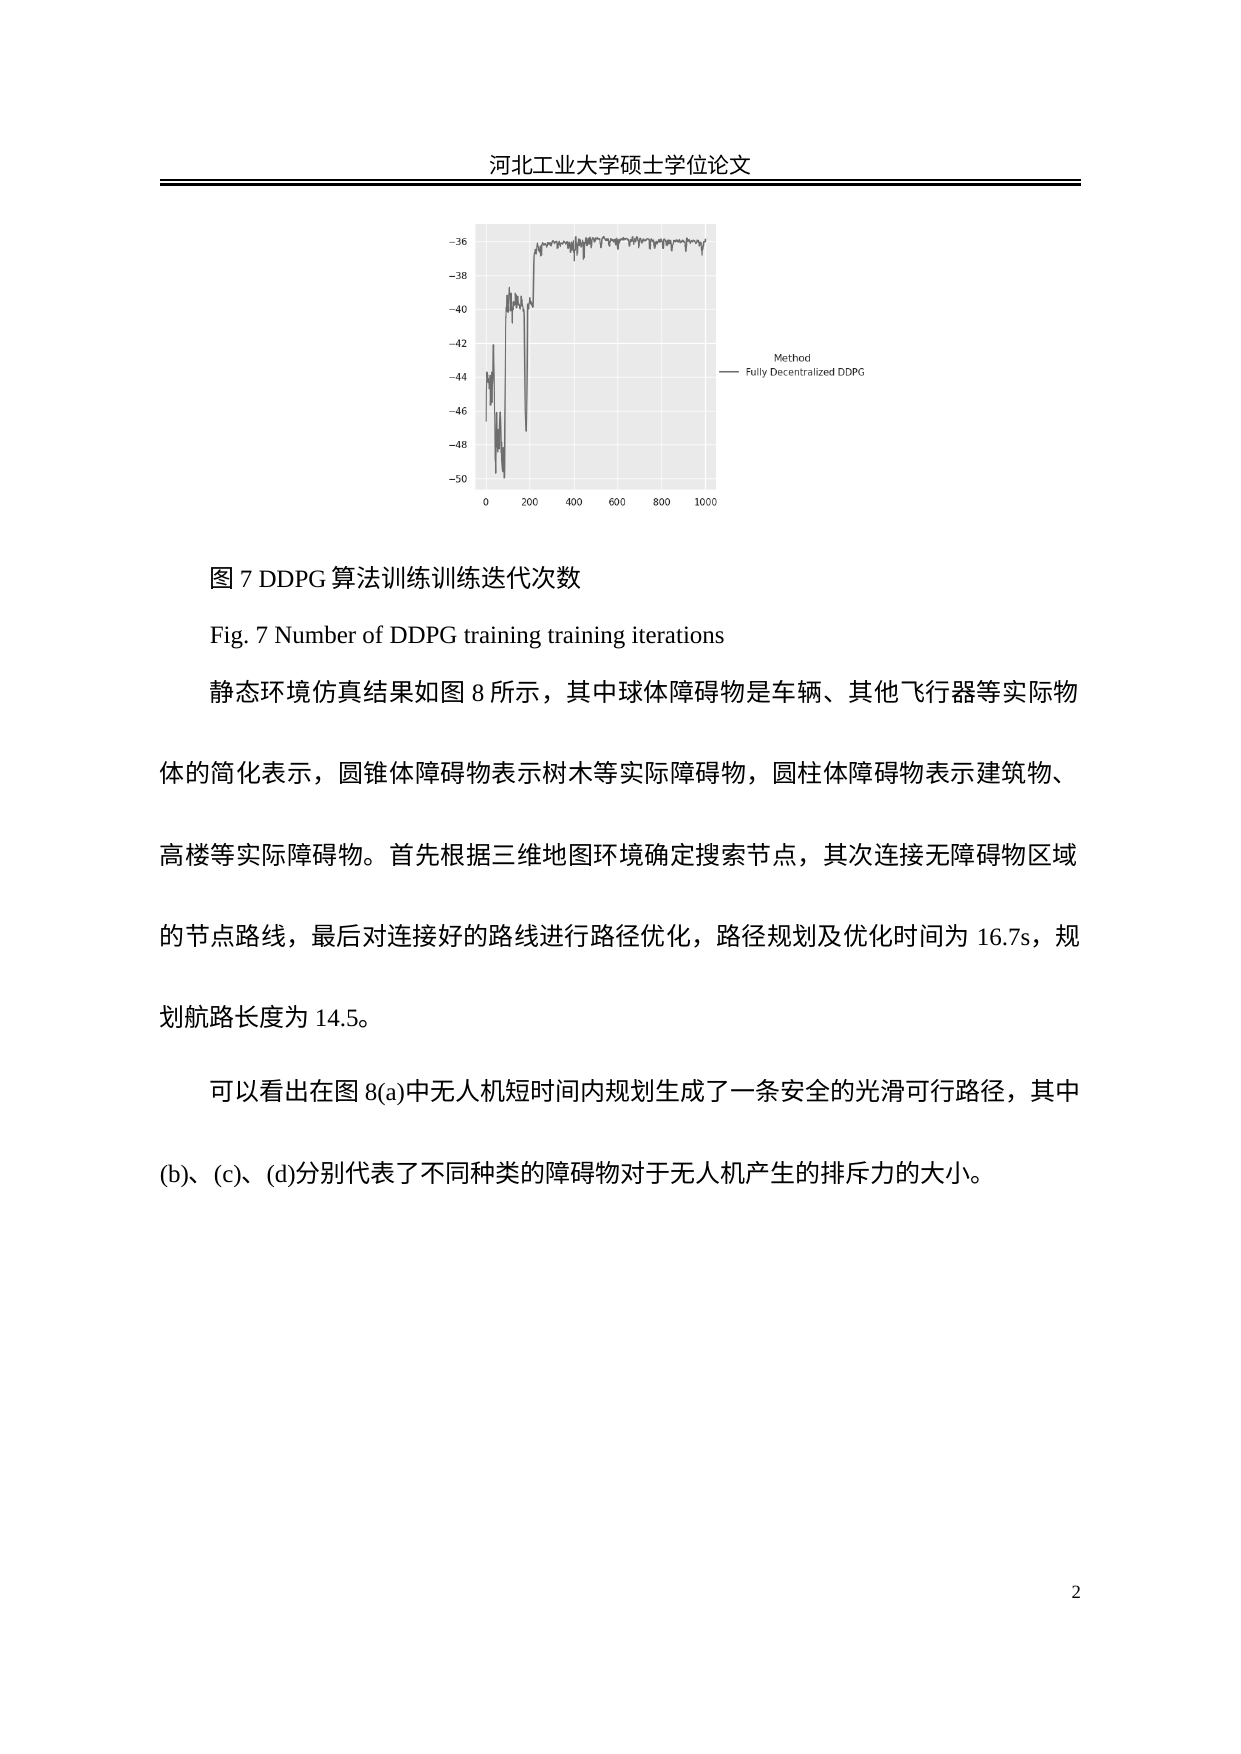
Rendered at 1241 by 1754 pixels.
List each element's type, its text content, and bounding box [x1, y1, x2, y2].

text Fig. 7 Number of DDPG training training iterations [159, 619, 1081, 651]
text 图7 DDPG算法训练训练迭代次数 [159, 544, 1081, 609]
text 静态环境仿真结果如图8所示，其中球体障碍物是车辆、其他飞行器等实际物体的简化表示，圆锥体障碍物表示树木等实际障碍物，圆柱体障碍物表示建筑物、高楼等实际障碍物。首先根据三维地图环境确定搜索节点，其次连接无障碍物区域的节点路线，最后对连接好的路线进行路径优化，路径规划及优化时间为16.7s，规划航路长度为14.5。 [159, 658, 1081, 1048]
text 可以看出在图8(a)中无人机短时间内规划生成了一条安全的光滑可行路径，其中(b)、(c)、(d)分别代表了不同种类的障碍物对于无人机产生的排斥力的大小。 [159, 1057, 1081, 1204]
